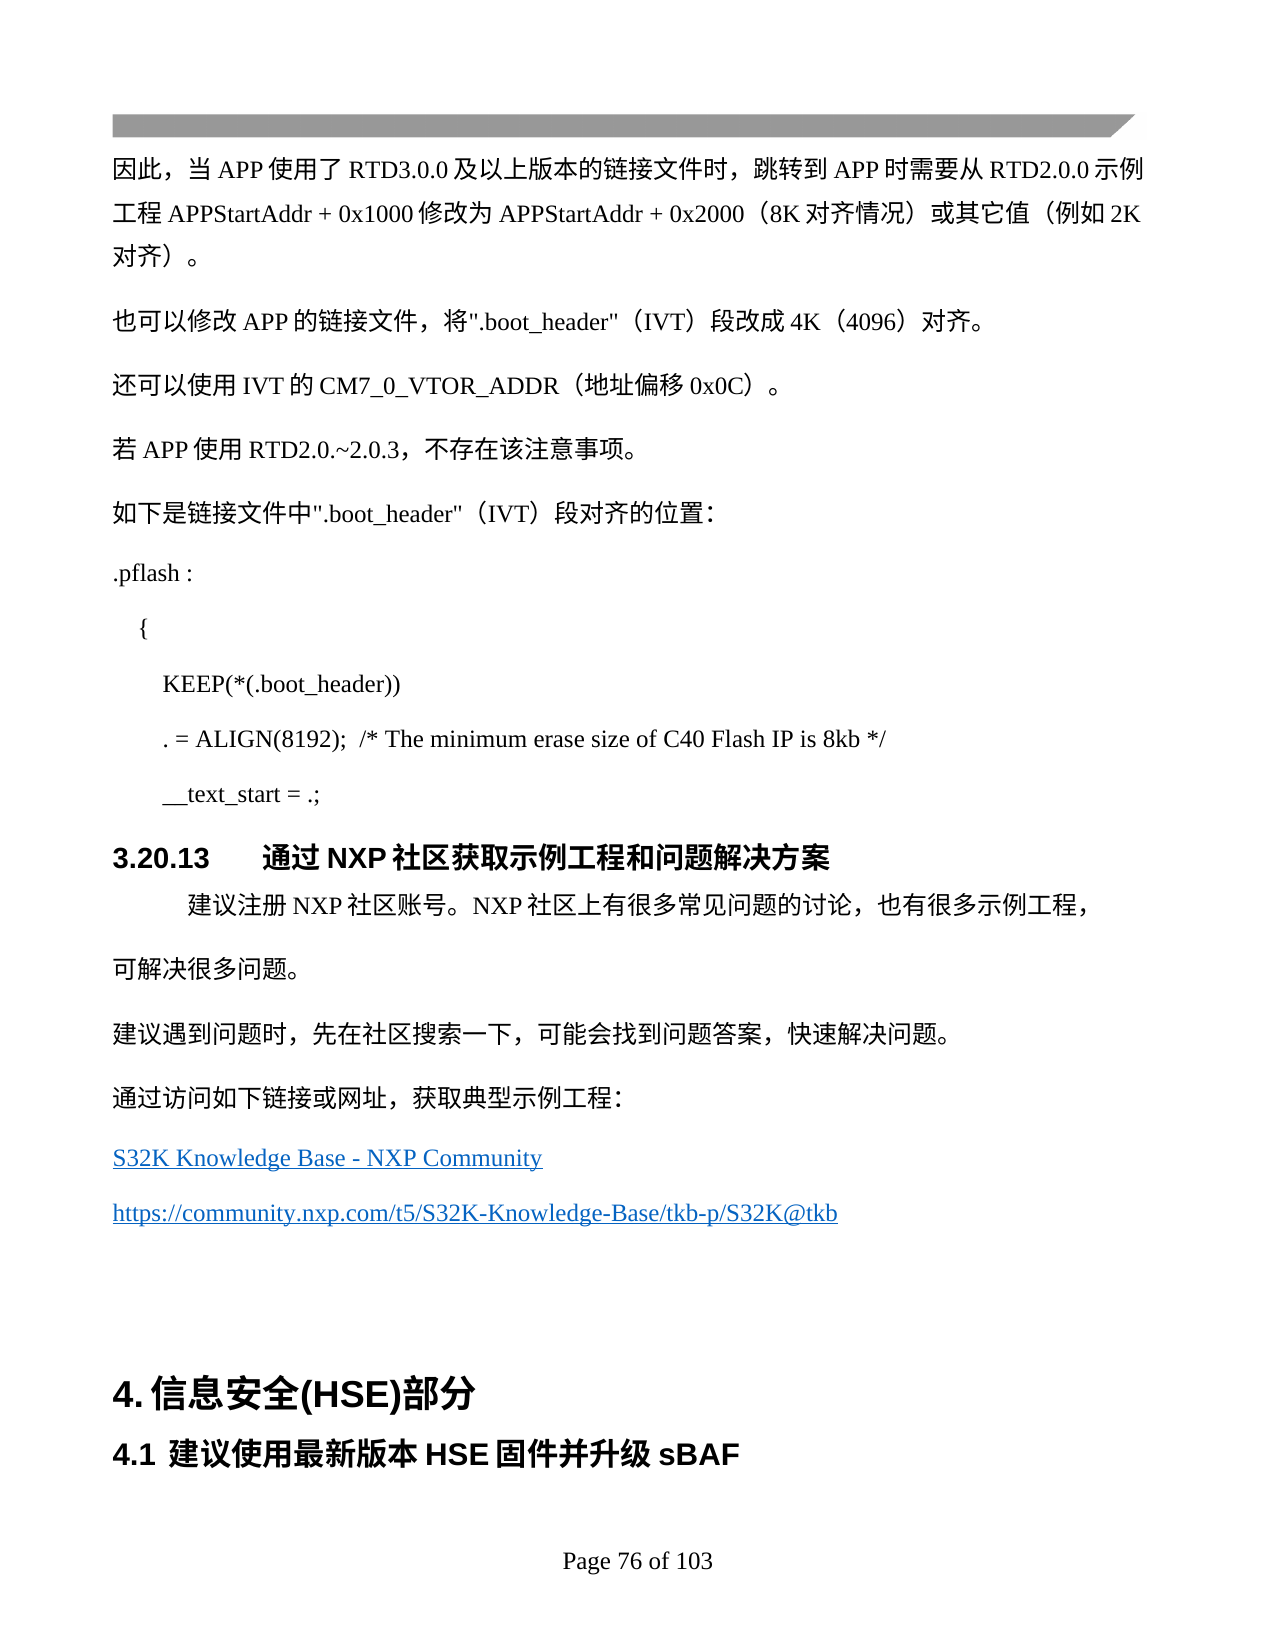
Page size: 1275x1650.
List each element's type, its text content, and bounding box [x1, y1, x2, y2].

list 通过NXP社区获取示例工程和问题解决方案 [112, 835, 1162, 877]
text 通过访问如下链接或网址，获取典型示例工程： [112, 1078, 1162, 1114]
text 也可以修改APP的链接文件，将".boot_header"（IVT）段改成4K（4096）对齐。 [112, 301, 1162, 337]
text 因此，当APP使用了RTD3.0.0及以上版本的链接文件时，跳转到APP时需要从RTD2.0.0示例工程APPStartAddr + 0x1000修改为APPStartAddr + 0x2000（8K对齐情况）或其它值（例如2K对齐）。 [112, 150, 1162, 273]
text KEEP(*(.boot_header)) [112, 669, 1162, 698]
text __text_start = .; [112, 779, 1162, 808]
text 可解决很多问题。 [112, 950, 1162, 986]
list 建议注册NXP社区账号。NXP社区上有很多常见问题的讨论，也有很多示例工程， [187, 886, 1162, 922]
list 建议使用最新版本HSE固件并升级sBAF [112, 1429, 1162, 1474]
text .pflash : [112, 558, 1162, 587]
text 如下是链接文件中".boot_header"（IVT）段对齐的位置： [112, 494, 1162, 530]
text { [112, 613, 1162, 642]
picture [112, 112, 1147, 140]
list 信息安全(HSE)部分 [112, 1364, 1162, 1418]
text 建议遇到问题时，先在社区搜索一下，可能会找到问题答案，快速解决问题。 [112, 1014, 1162, 1050]
text . = ALIGN(8192); /* The minimum erase size of C40 Flash IP is 8kb */ [112, 724, 1162, 753]
text 若APP使用RTD2.0.~2.0.3，不存在该注意事项。 [112, 430, 1162, 466]
text 还可以使用IVT的CM7_0_VTOR_ADDR（地址偏移0x0C）。 [112, 365, 1162, 402]
text https://community.nxp.com/t5/S32K-Knowledge-Base/tkb-p/S32K@tkb [112, 1198, 1162, 1227]
text S32K Knowledge Base - NXP Community [112, 1143, 1162, 1171]
